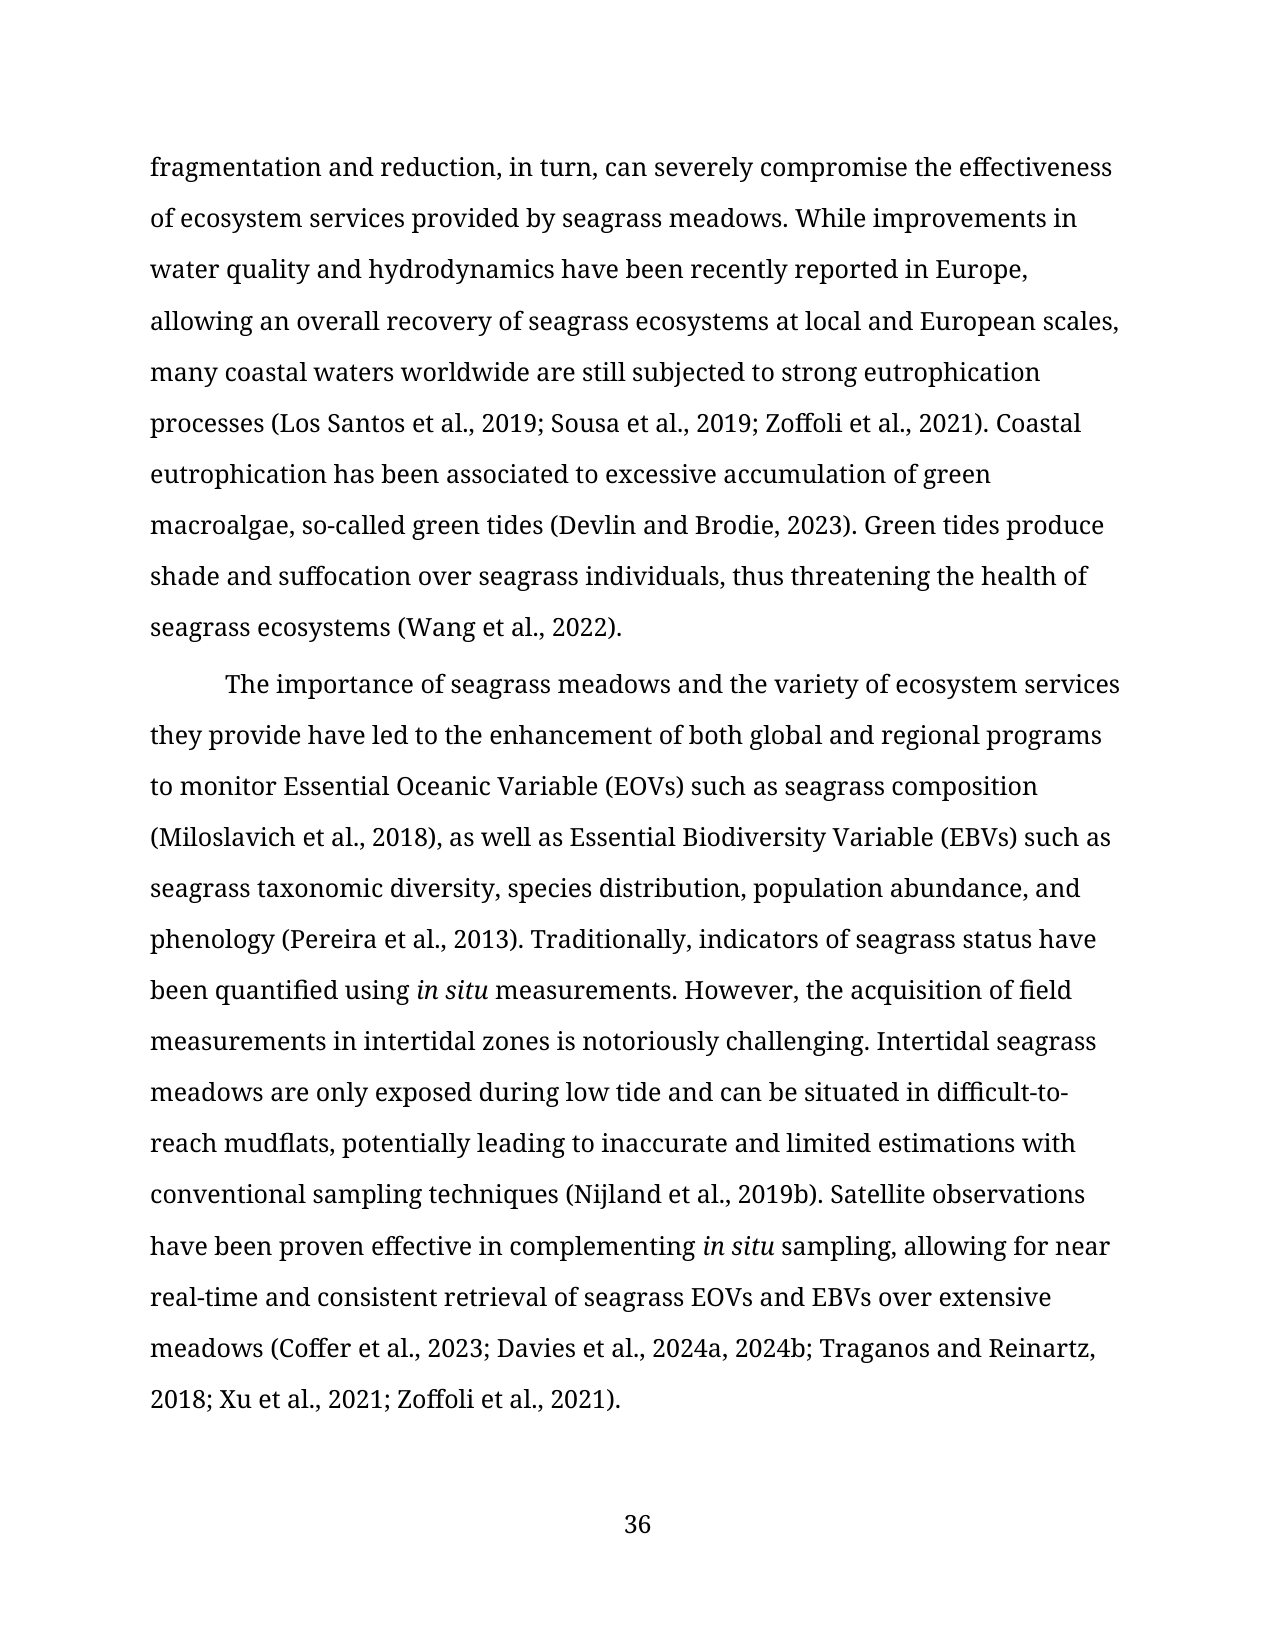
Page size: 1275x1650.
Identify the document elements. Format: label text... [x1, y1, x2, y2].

text The importance of seagrass meadows and the variety of ecosystem services they provide have led to the enhancement of both global and regional programs to monitor Essential Oceanic Variable (EOVs) such as seagrass composition (Miloslavich et al., 2018), as well as Essential Biodiversity Variable (EBVs) such as seagrass taxonomic diversity, species distribution, population abundance, and phenology (Pereira et al., 2013). Traditionally, indicators of seagrass status have been quantified using in situ measurements. However, the acquisition of field measurements in intertidal zones is notoriously challenging. Intertidal seagrass meadows are only exposed during low tide and can be situated in difficult-to-reach mudflats, potentially leading to inaccurate and limited estimations with conventional sampling techniques (Nijland et al., 2019b). Satellite observations have been proven effective in complementing in situ sampling, allowing for near real-time and consistent retrieval of seagrass EOVs and EBVs over extensive meadows (Coffer et al., 2023; Davies et al., 2024a, 2024b; Traganos and Reinartz, 2018; Xu et al., 2021; Zoffoli et al., 2021). [150, 667, 1125, 1415]
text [150, 150, 1125, 643]
